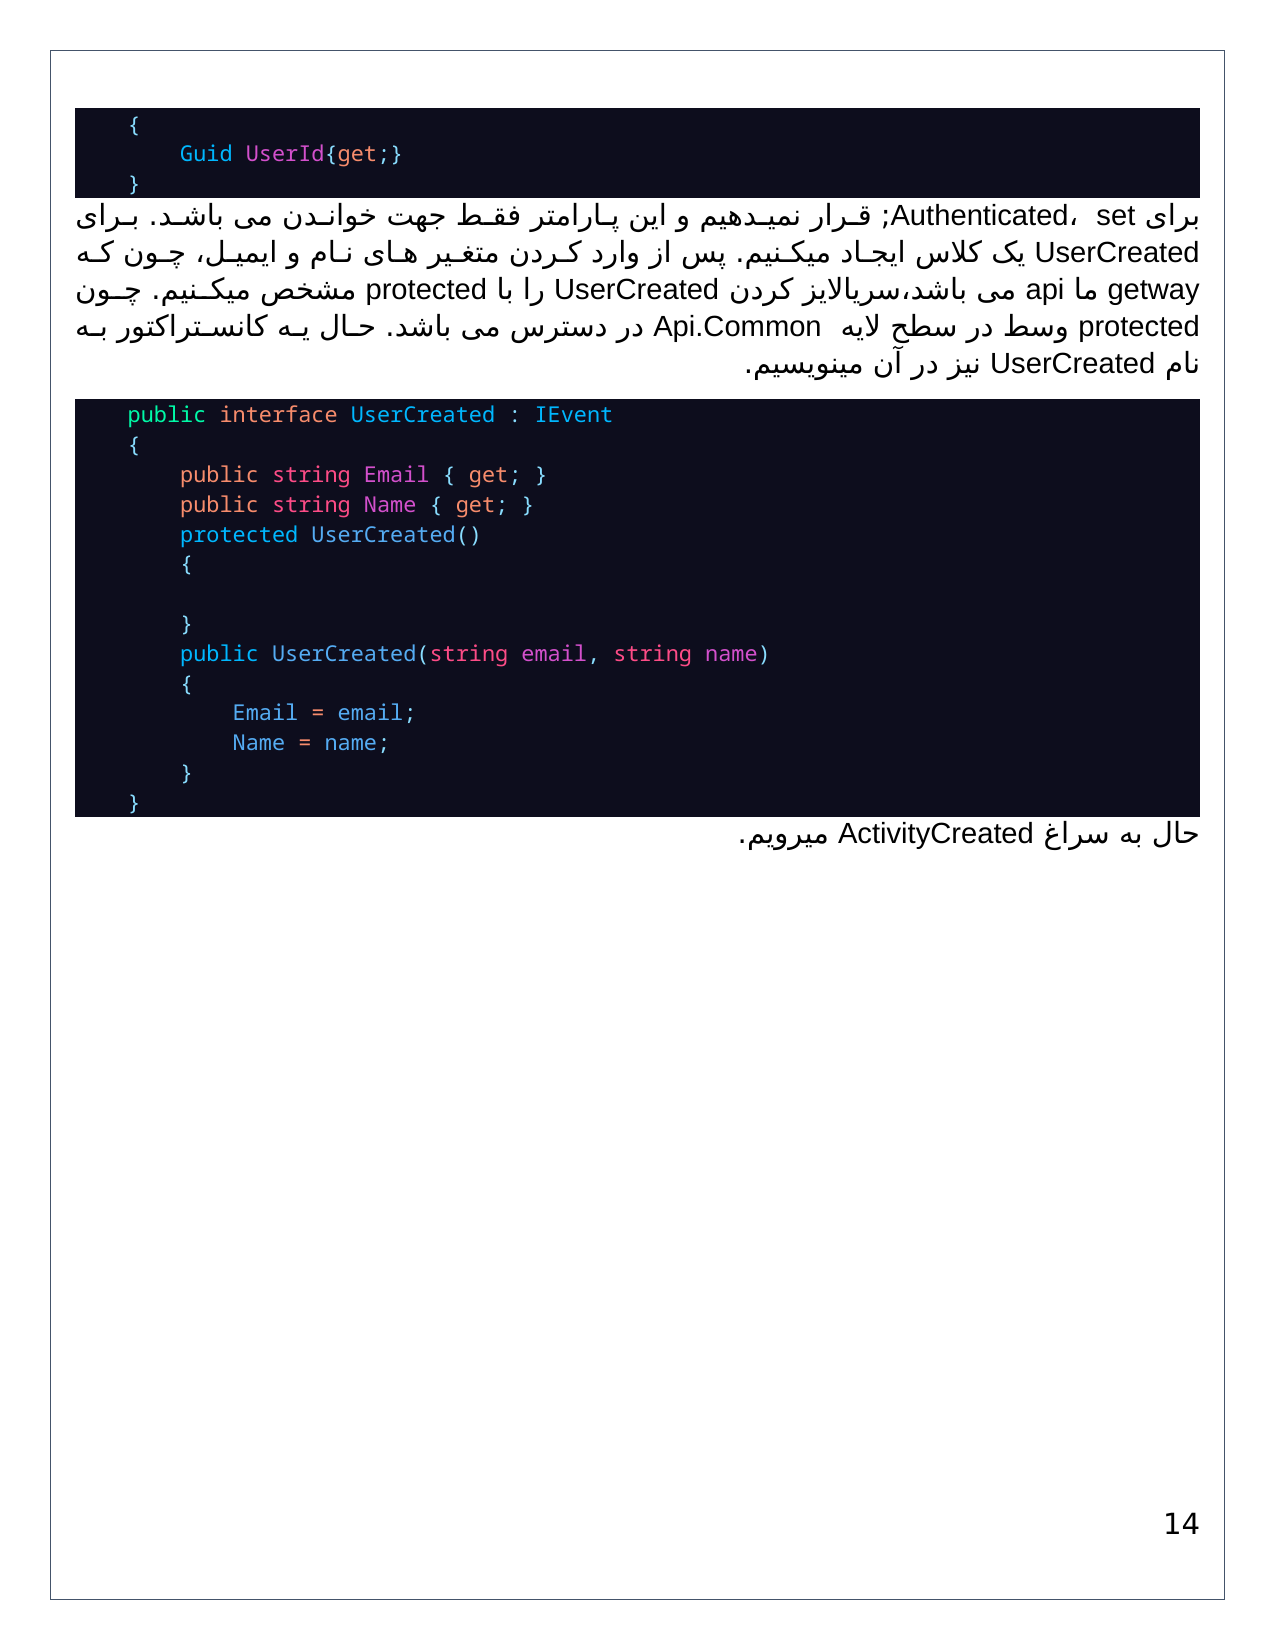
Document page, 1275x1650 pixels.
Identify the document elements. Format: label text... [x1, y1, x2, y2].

text { [75, 108, 1200, 138]
text Email = email; [75, 697, 1200, 727]
text } [75, 168, 1200, 198]
text برای Authenticated، set; قرار نمیدهیم و این پارامتر فقط جهت خواندن می باشد. برای UserCreated یک کلاس ایجاد میکنیم. پس از وارد کردن متغیر های نام و ایمیل، چون که getway ما api می باشد،سریالایز کردن UserCreated را با protected مشخص میکنیم. چون protected وسط در سطح لایه Api.Common در دسترس می باشد. حال یه کانستراکتور به نام UserCreated نیز در آن مینویسیم. [75, 198, 1200, 380]
text public interface UserCreated : IEvent [75, 399, 1200, 429]
text } [75, 608, 1200, 638]
text حال به سراغ ActivityCreated میرویم. [75, 817, 1200, 851]
text } [75, 757, 1200, 787]
text Guid UserId{get;} [75, 138, 1200, 168]
text } [75, 787, 1200, 817]
text { [75, 429, 1200, 459]
text { [75, 668, 1200, 697]
text public string Email { get; } [75, 459, 1200, 489]
text { [75, 548, 1200, 578]
text protected UserCreated() [75, 519, 1200, 548]
text Name = name; [75, 727, 1200, 757]
text public string Name { get; } [75, 489, 1200, 519]
text public UserCreated(string email, string name) [75, 638, 1200, 668]
